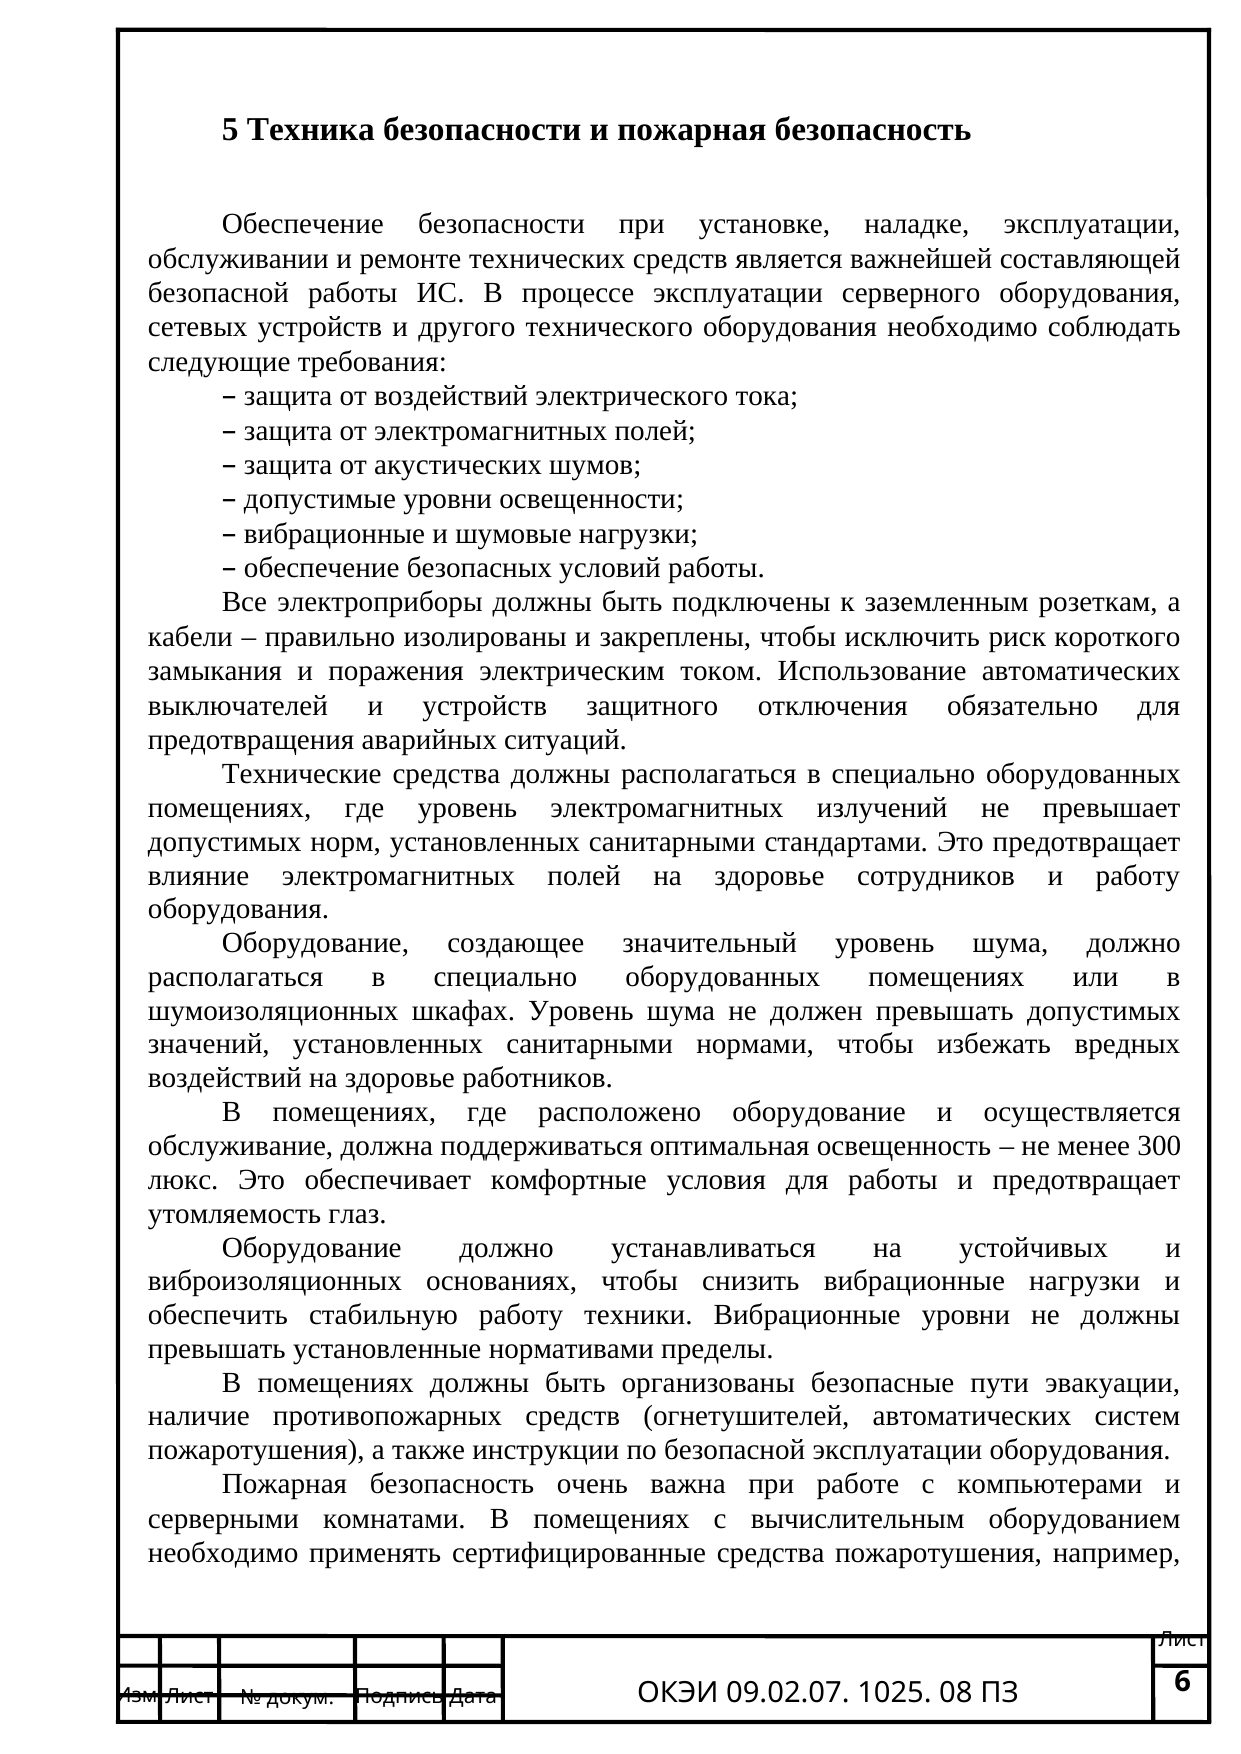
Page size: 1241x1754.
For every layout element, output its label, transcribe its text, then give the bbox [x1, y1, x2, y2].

text Оборудование, создающее значительный уровень шума, должно располагаться в специально оборудованных помещениях или в шумоизоляционных шкафах. Уровень шума не должен превышать допустимых значений, установленных санитарными нормами, чтобы избежать вредных воздействий на здоровье работников. [148, 926, 1181, 1094]
text Все электроприборы должны быть подключены к заземленным розеткам, а кабели – правильно изолированы и закреплены, чтобы исключить риск короткого замыкания и поражения электрическим током. Использование автоматических выключателей и устройств защитного отключения обязательно для предотвращения аварийных ситуаций. [148, 584, 1181, 756]
text Технические средства должны располагаться в специально оборудованных помещениях, где уровень электромагнитных излучений не превышает допустимых норм, установленных санитарными стандартами. Это предотвращает влияние электромагнитных полей на здоровье сотрудников и работу оборудования. [148, 756, 1181, 926]
text вибрационные и шумовые нагрузки; [148, 516, 1181, 550]
text Оборудование должно устанавливаться на устойчивых и виброизоляционных основаниях, чтобы снизить вибрационные нагрузки и обеспечить стабильную работу техники. Вибрационные уровни не должны превышать установленные нормативами пределы. [148, 1230, 1181, 1365]
text Обеспечение безопасности при установке, наладке, эксплуатации, обслуживании и ремонте технических средств является важнейшей составляющей безопасной работы ИС. В процессе эксплуатации серверного оборудования, сетевых устройств и другого технического оборудования необходимо соблюдать следующие требования: [148, 206, 1181, 378]
text защита от акустических шумов; [148, 447, 1181, 481]
text обеспечение безопасных условий работы. [148, 550, 1181, 584]
text В помещениях, где расположено оборудование и осуществляется обслуживание, должна поддерживаться оптимальная освещенность – не менее 300 люкс. Это обеспечивает комфортные условия для работы и предотвращает утомляемость глаз. [148, 1094, 1181, 1230]
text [148, 1466, 1181, 1569]
subtitle 5 Техника безопасности и пожарная безопасность [148, 109, 1181, 147]
text защита от воздействий электрического тока; [148, 378, 1181, 412]
text допустимые уровни освещенности; [148, 481, 1181, 516]
text защита от электромагнитных полей; [148, 412, 1181, 447]
text В помещениях должны быть организованы безопасные пути эвакуации, наличие противопожарных средств (огнетушителей, автоматических систем пожаротушения), а также инструкции по безопасной эксплуатации оборудования. [148, 1365, 1181, 1466]
